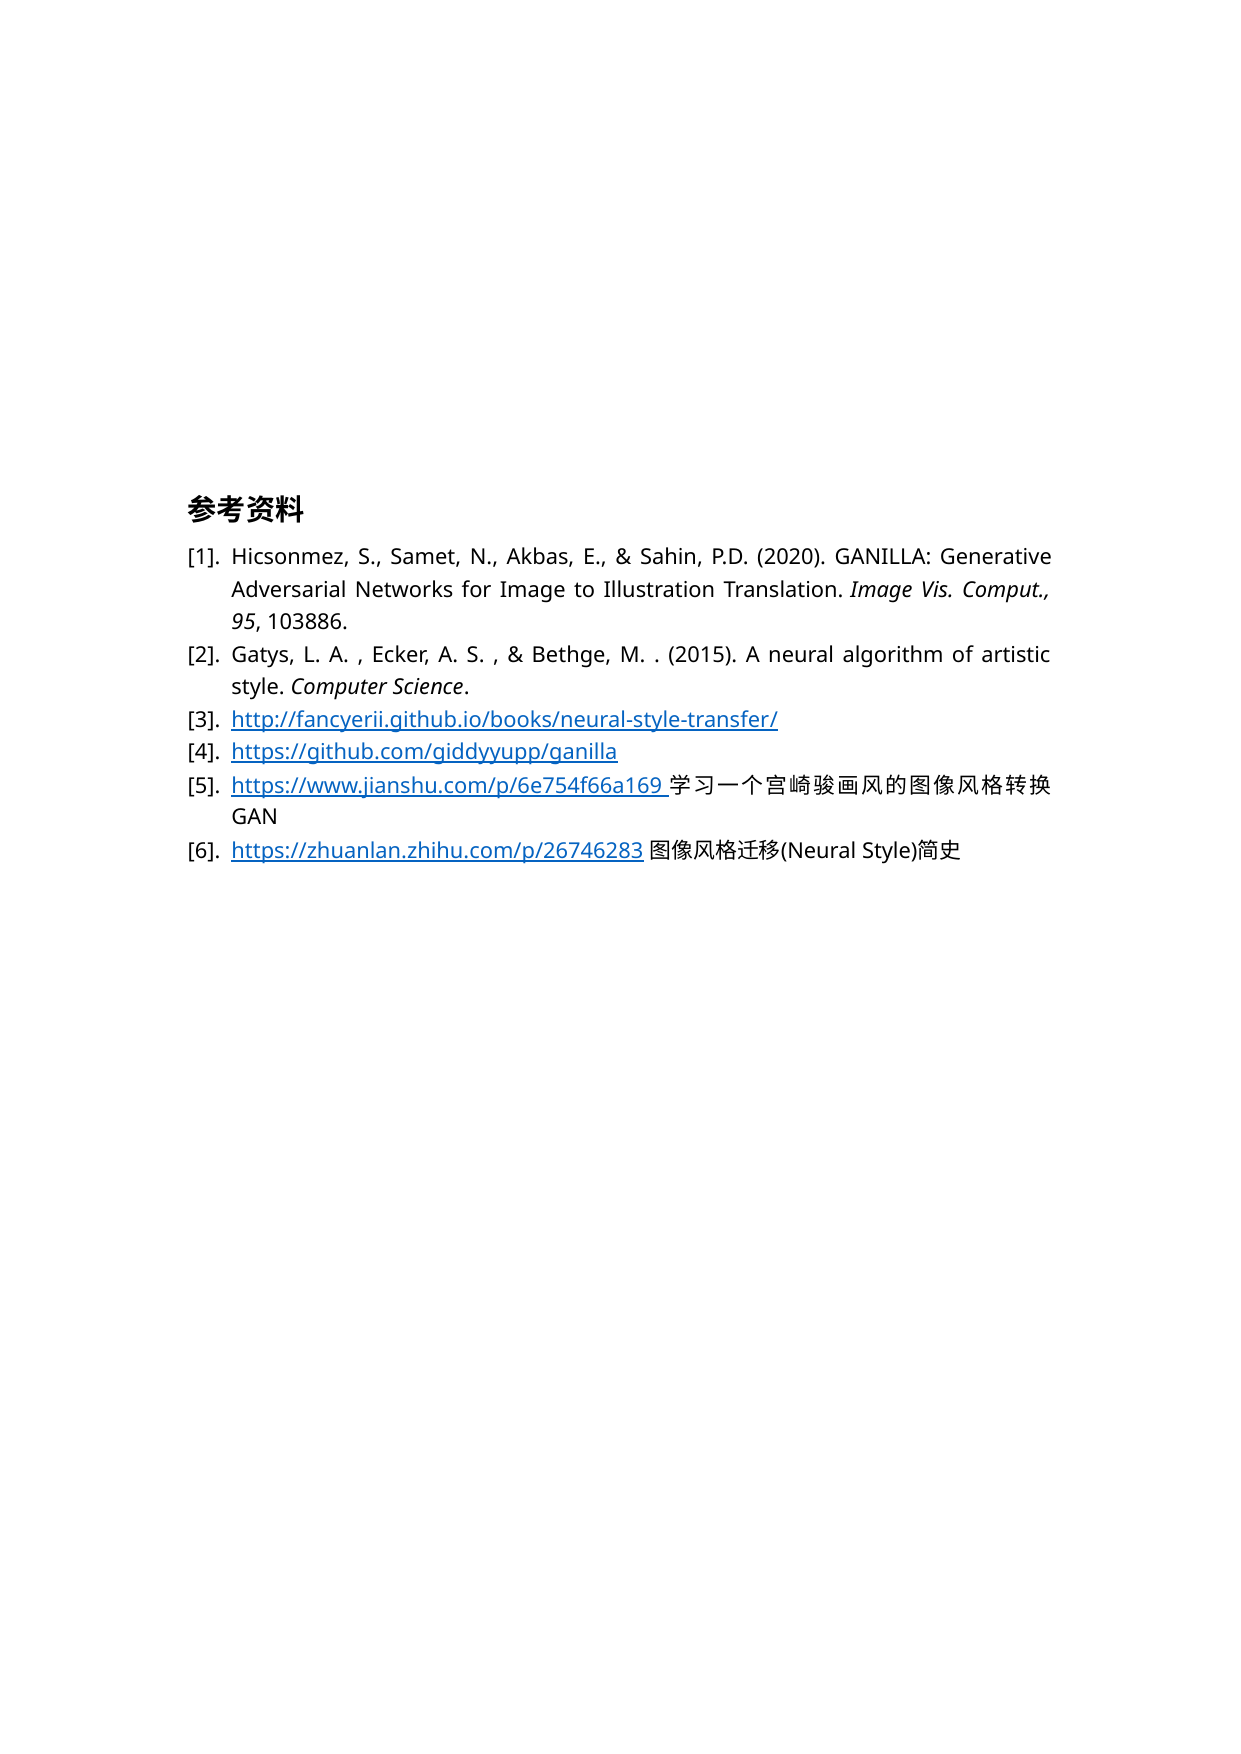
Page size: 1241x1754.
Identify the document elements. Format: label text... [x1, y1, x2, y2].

list https://github.com/giddyyupp/ganilla [187, 735, 1053, 767]
list http://fancyerii.github.io/books/neural-style-transfer/ [187, 702, 1053, 735]
list Gatys, L. A. , Ecker, A. S. , & Bethge, M. . (2015). A neural algorithm of artistic style. Computer Science. [187, 637, 1053, 702]
list https://zhuanlan.zhihu.com/p/26746283 图像风格迁移(Neural Style)简史 [187, 832, 1053, 865]
list https://www.jianshu.com/p/6e754f66a169学习一个宫崎骏画风的图像风格转换GAN [187, 767, 1053, 832]
list Hicsonmez, S., Samet, N., Akbas, E., & Sahin, P.D. (2020). GANILLA: Generative Adversarial Networks for Image to Illustration Translation. Image Vis. Comput., 95, 103886. [187, 540, 1053, 637]
text 参考资料 [187, 475, 1053, 540]
